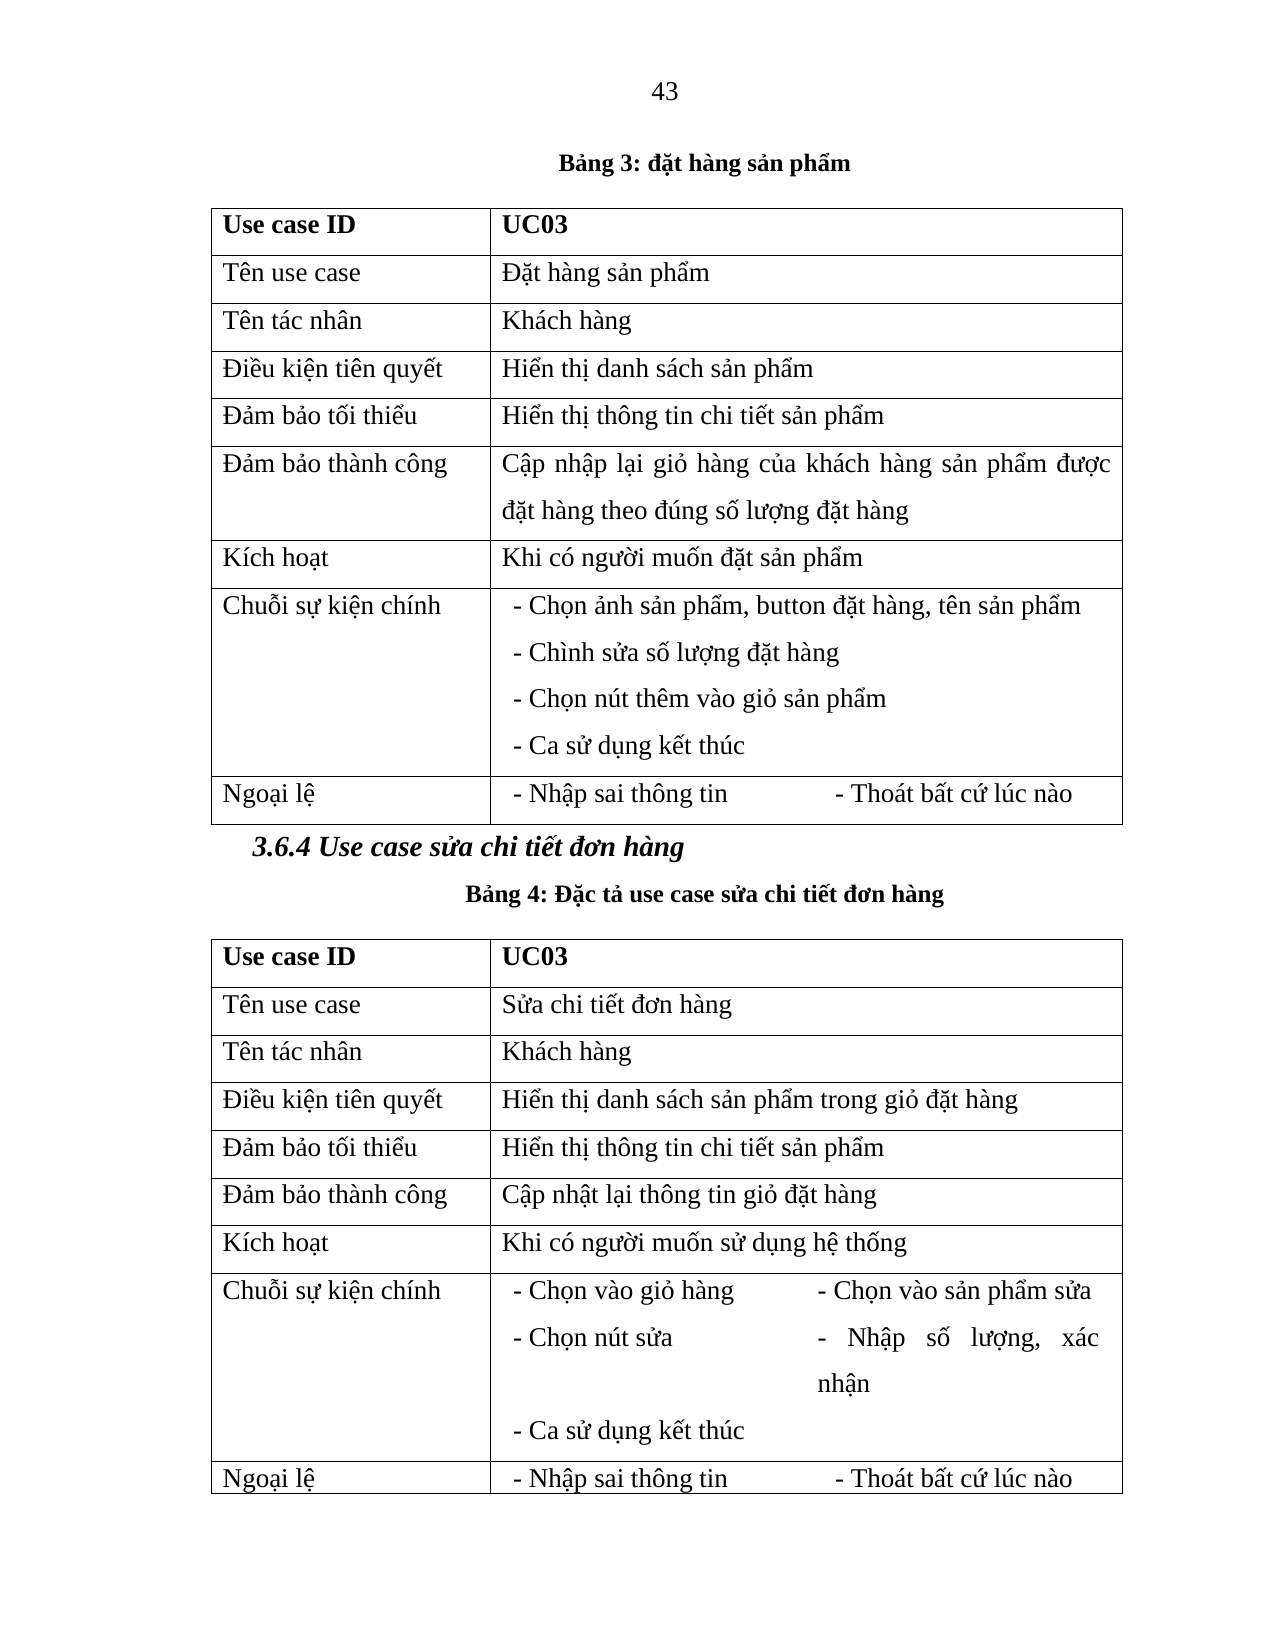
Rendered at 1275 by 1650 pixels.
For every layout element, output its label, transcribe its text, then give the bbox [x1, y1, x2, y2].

table_cell Hiển thị thông tin chi tiết sản phẩm [491, 399, 1122, 446]
table_cell Tên tác nhân [212, 304, 490, 351]
table_cell Kích hoạt [212, 541, 490, 588]
table_cell Hiển thị danh sách sản phẩm trong giỏ đặt hàng [491, 1083, 1122, 1130]
table_cell Đảm bảo tối thiểu [212, 1131, 490, 1178]
table_cell [491, 777, 1122, 824]
table_cell Khi có người muốn đặt sản phẩm [491, 541, 1122, 588]
table_cell Kích hoạt [212, 1226, 490, 1273]
table_cell Khách hàng [491, 1036, 1122, 1082]
table_cell Ngoại lệ [212, 777, 490, 824]
table_cell Hiển thị thông tin chi tiết sản phẩm [491, 1131, 1122, 1178]
table_cell Ngoại lệ [212, 1462, 490, 1493]
text Bảng 4: Đặc tả use case sửa chi tiết đơn hàng [177, 879, 1157, 908]
table_cell [491, 1462, 1122, 1493]
subtitle 3.6.4 Use case sửa chi tiết đơn hàng [177, 829, 1157, 862]
table_cell Sửa chi tiết đơn hàng [491, 988, 1122, 1034]
table_cell Khi có người muốn sử dụng hệ thống [491, 1226, 1122, 1273]
table_cell Chuỗi sự kiện chính [212, 1274, 490, 1461]
table_cell Điều kiện tiên quyết [212, 352, 490, 398]
table_cell Tên tác nhân [212, 1036, 490, 1082]
table_cell Đặt hàng sản phẩm [491, 256, 1122, 303]
table_cell Hiển thị danh sách sản phẩm [491, 352, 1122, 398]
table_header Use case ID [212, 940, 490, 987]
table_header Use case ID [212, 209, 490, 255]
table_cell [491, 589, 1122, 776]
table_cell Đảm bảo tối thiểu [212, 399, 490, 446]
table_cell Khách hàng [491, 304, 1122, 351]
table_cell Điều kiện tiên quyết [212, 1083, 490, 1130]
table_cell Chuỗi sự kiện chính [212, 589, 490, 776]
table_cell Đảm bảo thành công [212, 447, 490, 540]
table_cell Tên use case [212, 256, 490, 303]
table_header UC03 [491, 940, 1122, 987]
table_cell Đảm bảo thành công [212, 1179, 490, 1225]
table_cell Tên use case [212, 988, 490, 1034]
table_cell Cập nhật lại thông tin giỏ đặt hàng [491, 1179, 1122, 1225]
table_cell Cập nhập lại giỏ hàng của khách hàng sản phẩm được đặt hàng theo đúng số lượng đặt hàng [491, 447, 1122, 540]
table_cell [491, 1274, 1122, 1461]
text Bảng 3: đặt hàng sản phẩm [177, 148, 1157, 176]
table_header UC03 [491, 209, 1122, 255]
